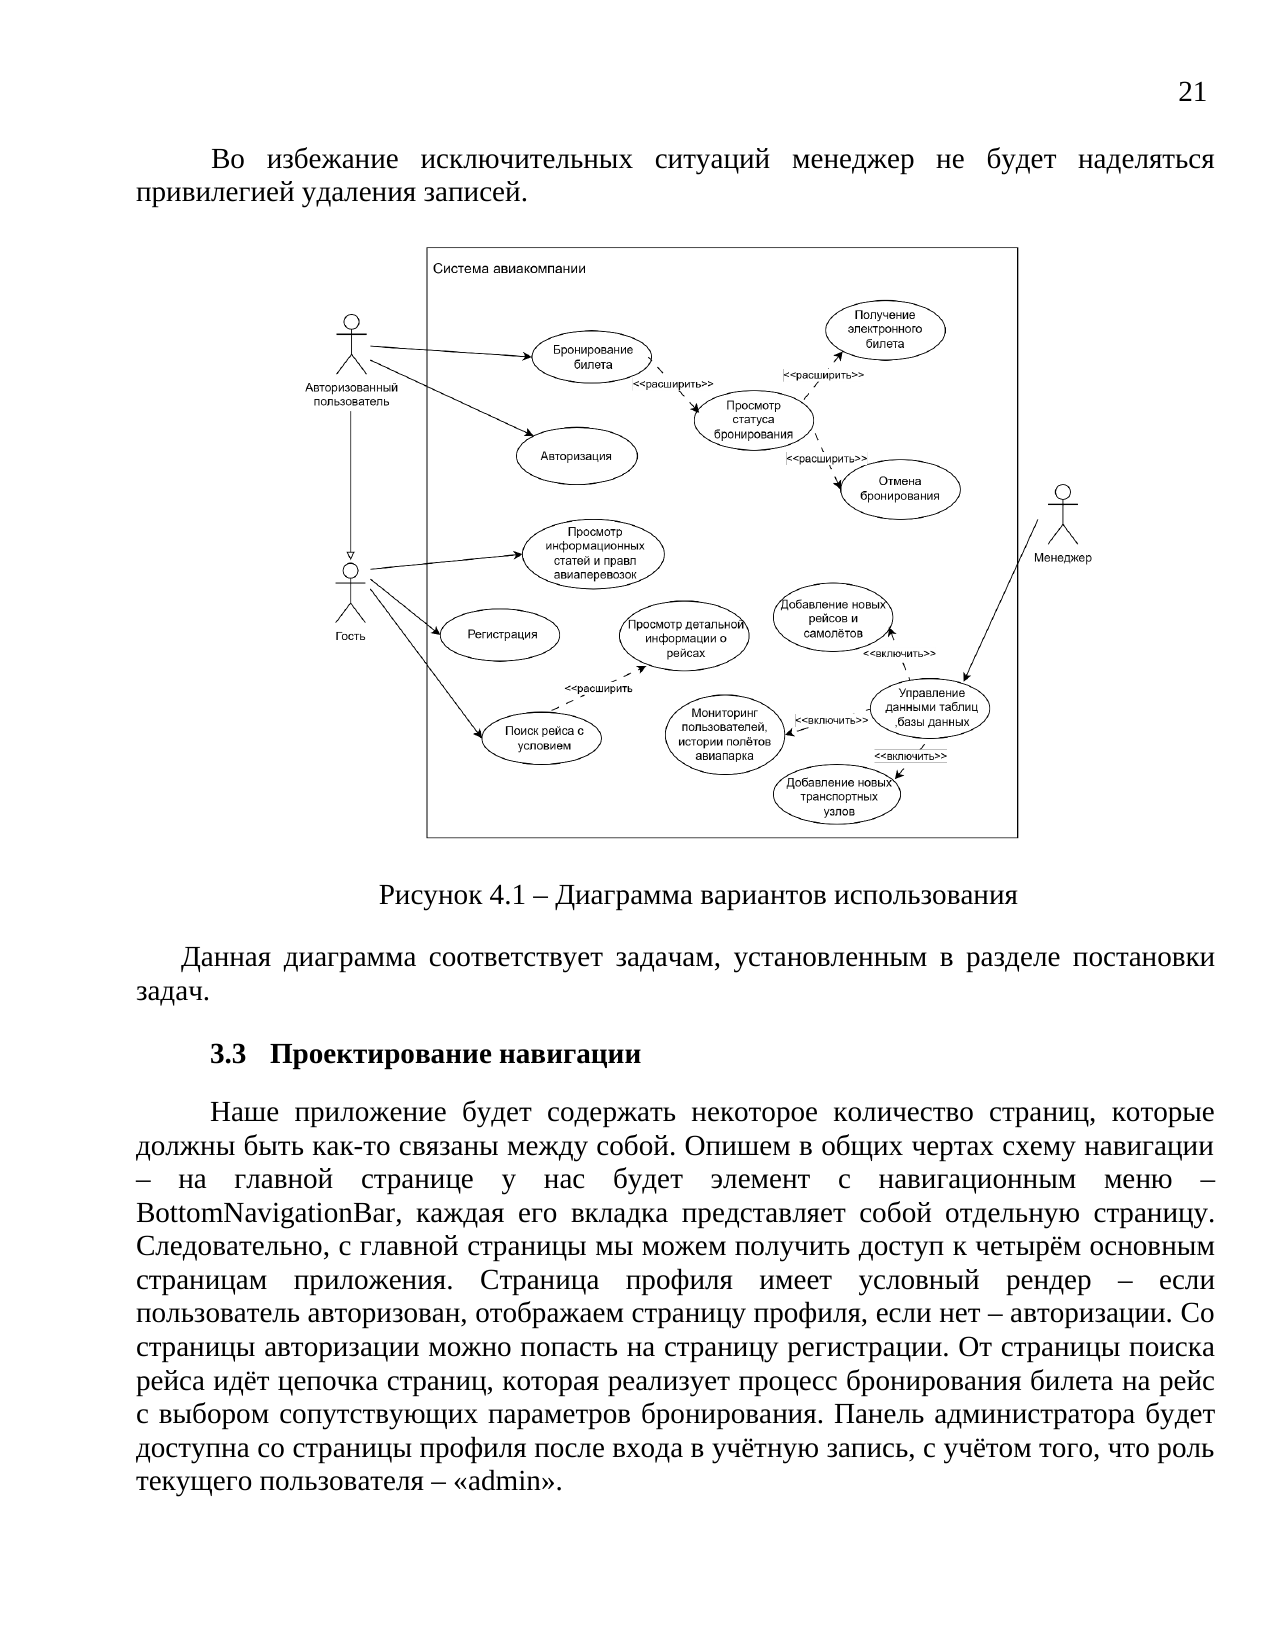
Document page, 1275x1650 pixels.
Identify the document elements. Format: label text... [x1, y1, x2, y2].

list Рисунок 4.1 – Диаграмма вариантов использования [181, 877, 1216, 910]
text Наше приложение будет содержать некоторое количество страниц, которые должны быть как-то связаны между собой. Опишем в общих чертах схему навигации – на главной странице у нас будет элемент с навигационным меню – BottomNavigationBar, каждая его вкладка представляет собой отдельную страницу. Следовательно, с главной страницы мы можем получить доступ к четырём основным страницам приложения. Страница профиля имеет условный рендер – если пользователь авторизован, отображаем страницу профиля, если нет – авторизации. Со страницы авторизации можно попасть на страницу регистрации. От страницы поиска рейса идёт цепочка страниц, которая реализует процесс бронирования билета на рейс с выбором сопутствующих параметров бронирования. Панель администратора будет доступна со страницы профиля после входа в учётную запись, с учётом того, что роль текущего пользователя – «admin». [136, 1094, 1216, 1497]
list Проектирование навигации [210, 1036, 1216, 1069]
text Данная диаграмма соответствует задачам, установленным в разделе постановки задач. [136, 939, 1216, 1007]
text Во избежание исключительных ситуаций менеджер не будет наделяться привилегией удаления записей. [136, 141, 1216, 208]
picture [295, 237, 1102, 848]
